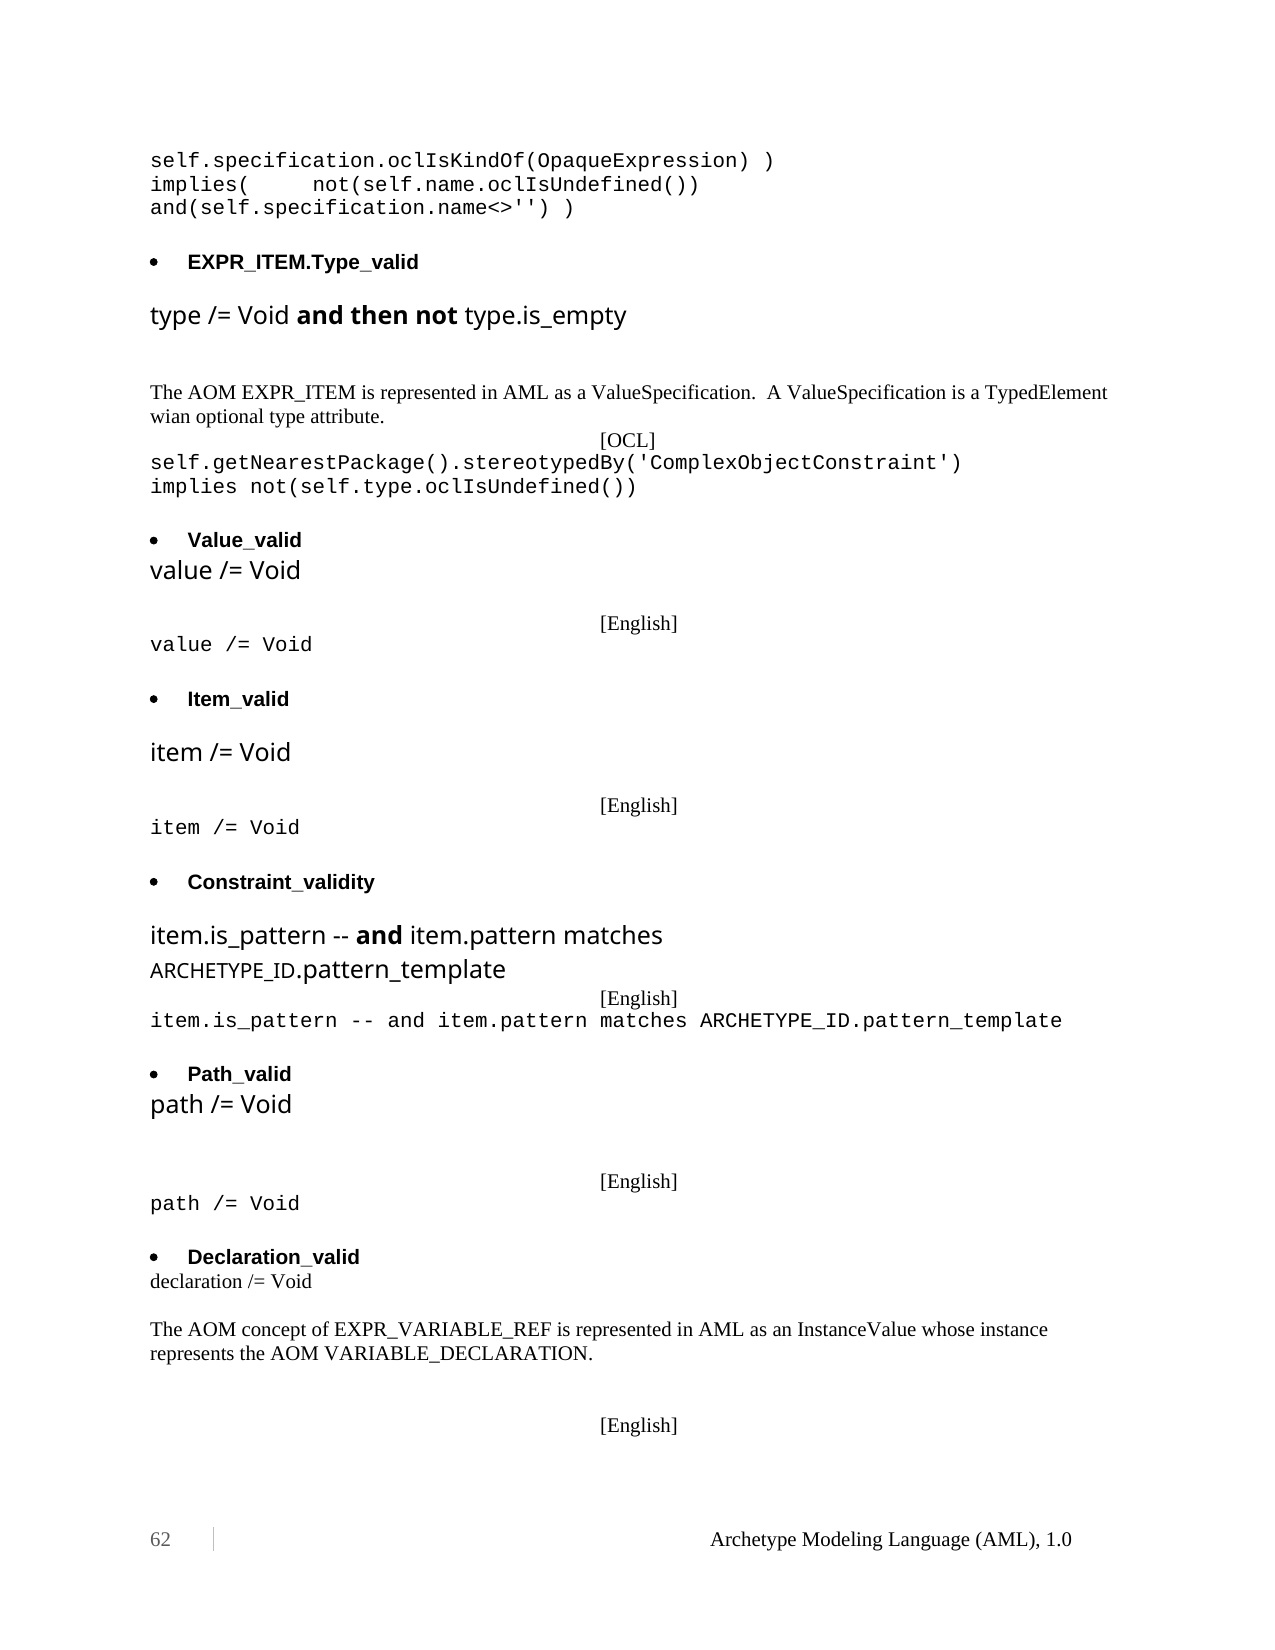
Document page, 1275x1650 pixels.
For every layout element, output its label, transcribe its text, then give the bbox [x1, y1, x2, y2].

text item /= Void [150, 735, 1125, 769]
text value /= Void [150, 634, 1125, 658]
text self.getNearestPackage().stereotypedBy('ComplexObjectConstraint') implies not(self.type.oclIsUndefined()) [150, 452, 1125, 499]
text The AOM EXPR_ITEM is represented in AML as a ValueSpecification. A ValueSpecification is a TypedElement wian optional type attribute. [150, 380, 1125, 428]
text [OCL] [525, 428, 1125, 452]
text [English] [525, 1168, 1125, 1193]
list Constraint_validity [150, 869, 1125, 894]
list Item_valid [150, 687, 1125, 711]
text item /= Void [150, 817, 1125, 841]
text [English] [525, 793, 1125, 817]
text value /= Void [150, 552, 1125, 586]
text path /= Void [150, 1086, 1125, 1120]
text [English] [525, 986, 1125, 1010]
text item.is_pattern -- and item.pattern matches [150, 918, 1125, 952]
list EXPR_ITEM.Type_valid [150, 250, 1125, 274]
text item.is_pattern -- and item.pattern matches ARCHETYPE_ID.pattern_template [150, 1010, 1125, 1033]
text ARCHETYPE_ID.pattern_template [150, 952, 1125, 986]
text [English] [525, 1413, 1125, 1437]
text [English] [525, 610, 1125, 634]
text The AOM concept of EXPR_VARIABLE_REF is represented in AML as an InstanceValue whose instance represents the AOM VARIABLE_DECLARATION. [150, 1317, 1125, 1365]
text path /= Void [150, 1193, 1125, 1216]
text declaration /= Void [150, 1269, 1125, 1293]
list Declaration_valid [150, 1245, 1125, 1269]
text type /= Void and then not type.is_empty [150, 298, 1125, 332]
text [150, 150, 1125, 221]
list Value_valid [150, 528, 1125, 552]
list Path_valid [150, 1062, 1125, 1086]
